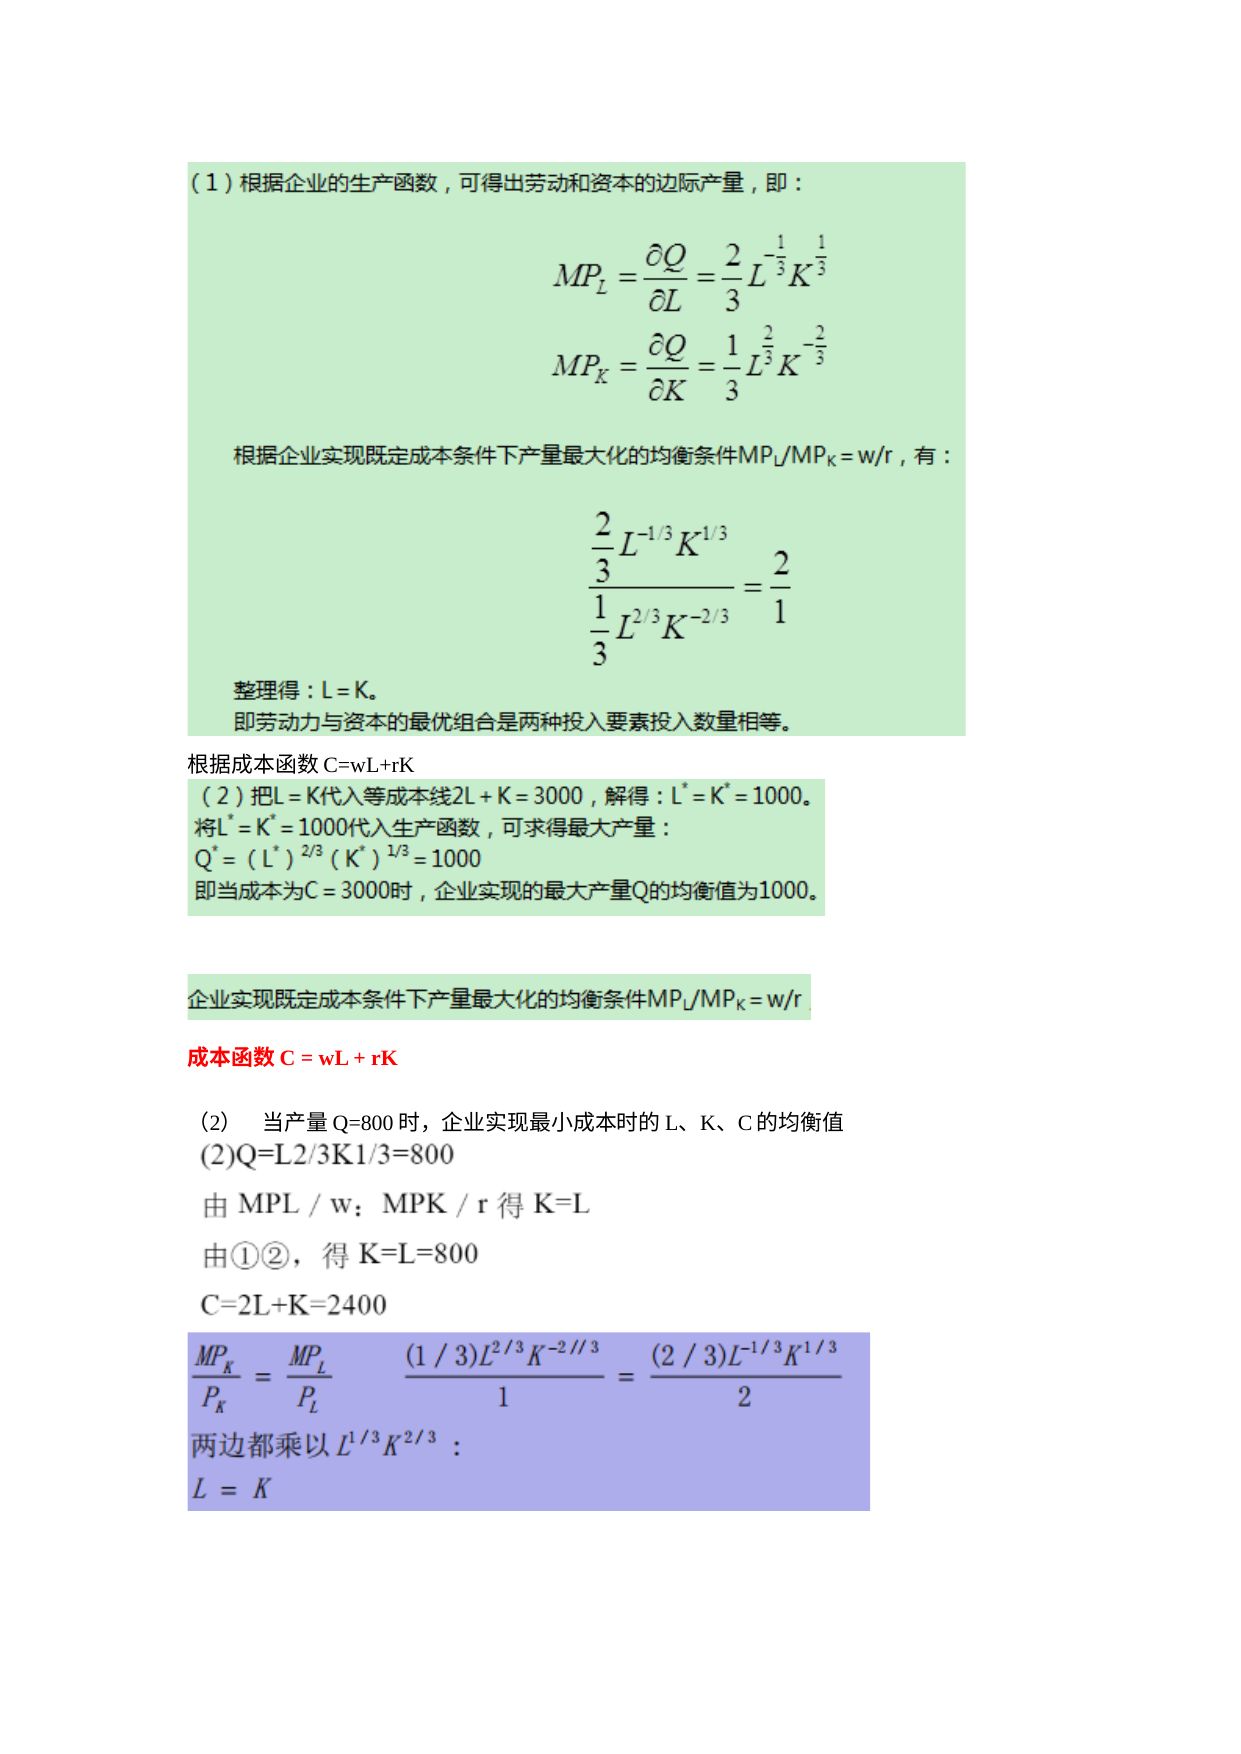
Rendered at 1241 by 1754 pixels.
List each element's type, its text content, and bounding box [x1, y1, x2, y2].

picture [187, 974, 811, 1020]
picture [187, 1137, 604, 1328]
picture [187, 779, 826, 916]
picture [187, 1332, 871, 1511]
list 当产量Q=800时，企业实现最小成本时的L、K、C的均衡值 [187, 1104, 1053, 1137]
picture [187, 162, 966, 736]
text 成本函数C = wL + rK [187, 1039, 1053, 1072]
text 根据成本函数C=wL+rK [187, 747, 1053, 779]
